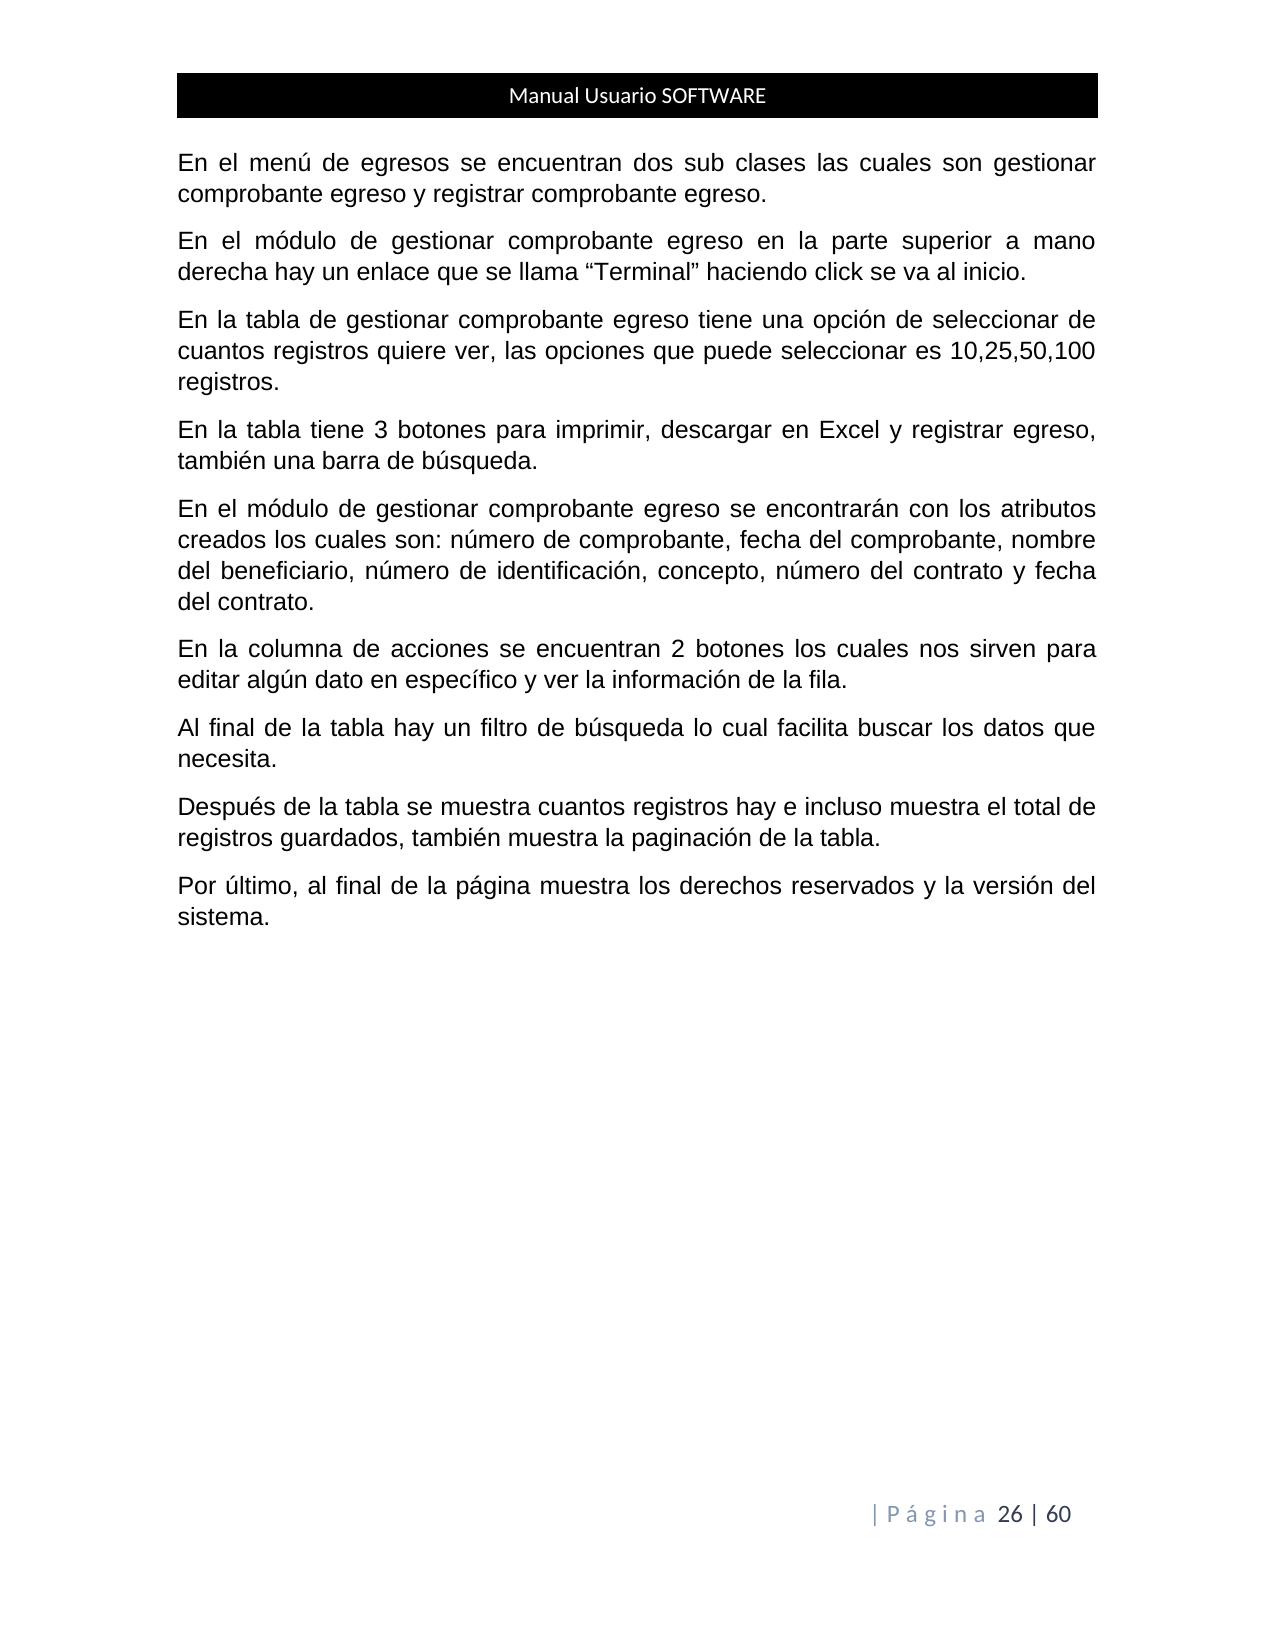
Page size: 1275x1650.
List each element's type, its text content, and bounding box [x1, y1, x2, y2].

text En el módulo de gestionar comprobante egreso en la parte superior a mano derecha hay un enlace que se llama “Terminal” haciendo click se va al inicio. [177, 226, 1098, 286]
text Después de la tabla se muestra cuantos registros hay e incluso muestra el total de registros guardados, también muestra la paginación de la tabla. [177, 792, 1098, 852]
text En el menú de egresos se encuentran dos sub clases las cuales son gestionar comprobante egreso y registrar comprobante egreso. [177, 148, 1098, 207]
text En la tabla de gestionar comprobante egreso tiene una opción de seleccionar de cuantos registros quiere ver, las opciones que puede seleccionar es 10,25,50,100 registros. [177, 305, 1098, 396]
text Por último, al final de la página muestra los derechos reservados y la versión del sistema. [177, 871, 1098, 931]
text En el módulo de gestionar comprobante egreso se encontrarán con los atributos creados los cuales son: número de comprobante, fecha del comprobante, nombre del beneficiario, número de identificación, concepto, número del contrato y fecha del contrato. [177, 494, 1098, 616]
text En la tabla tiene 3 botones para imprimir, descargar en Excel y registrar egreso, también una barra de búsqueda. [177, 415, 1098, 475]
text Al final de la tabla hay un filtro de búsqueda lo cual facilita buscar los datos que necesita. [177, 713, 1098, 773]
text En la columna de acciones se encuentran 2 botones los cuales nos sirven para editar algún dato en específico y ver la información de la fila. [177, 634, 1098, 694]
